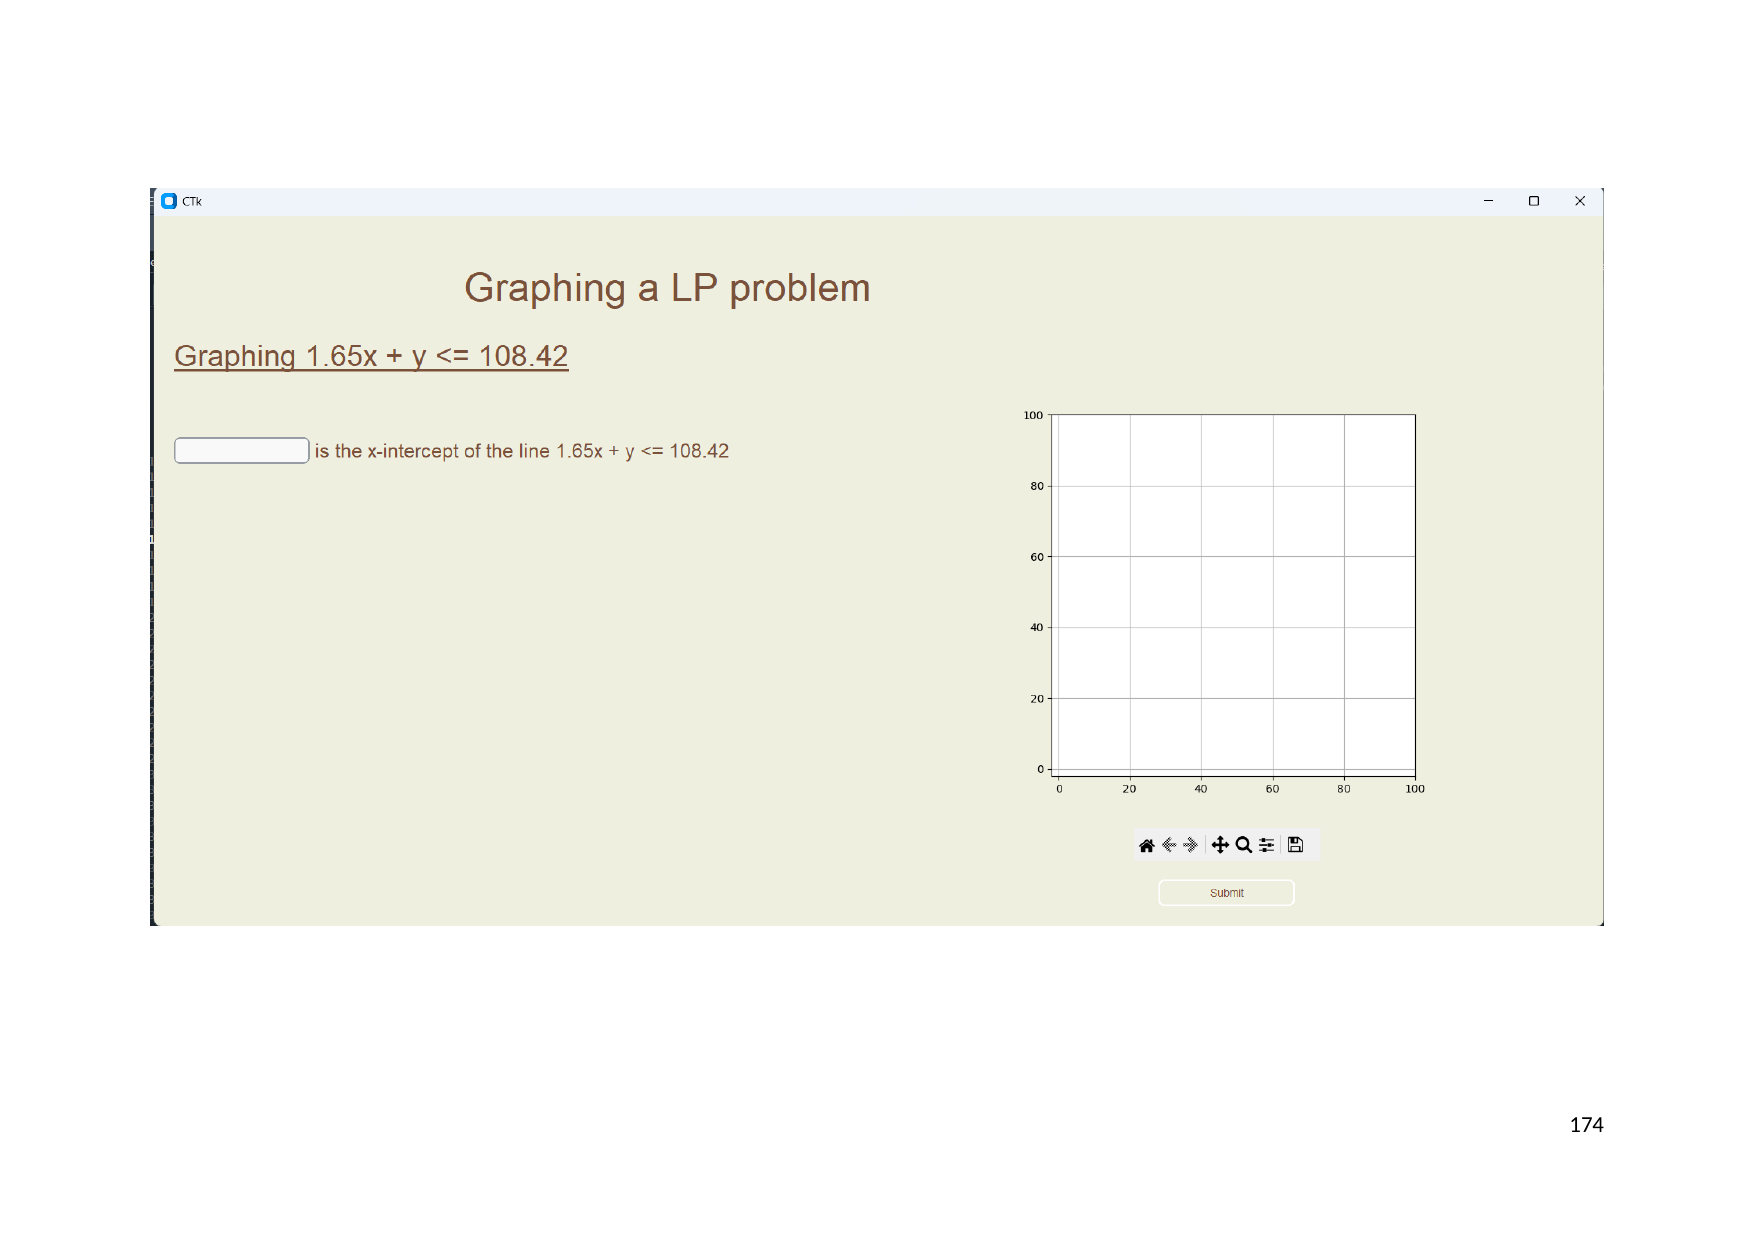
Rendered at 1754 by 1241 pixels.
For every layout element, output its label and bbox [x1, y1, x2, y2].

picture [150, 188, 1604, 926]
